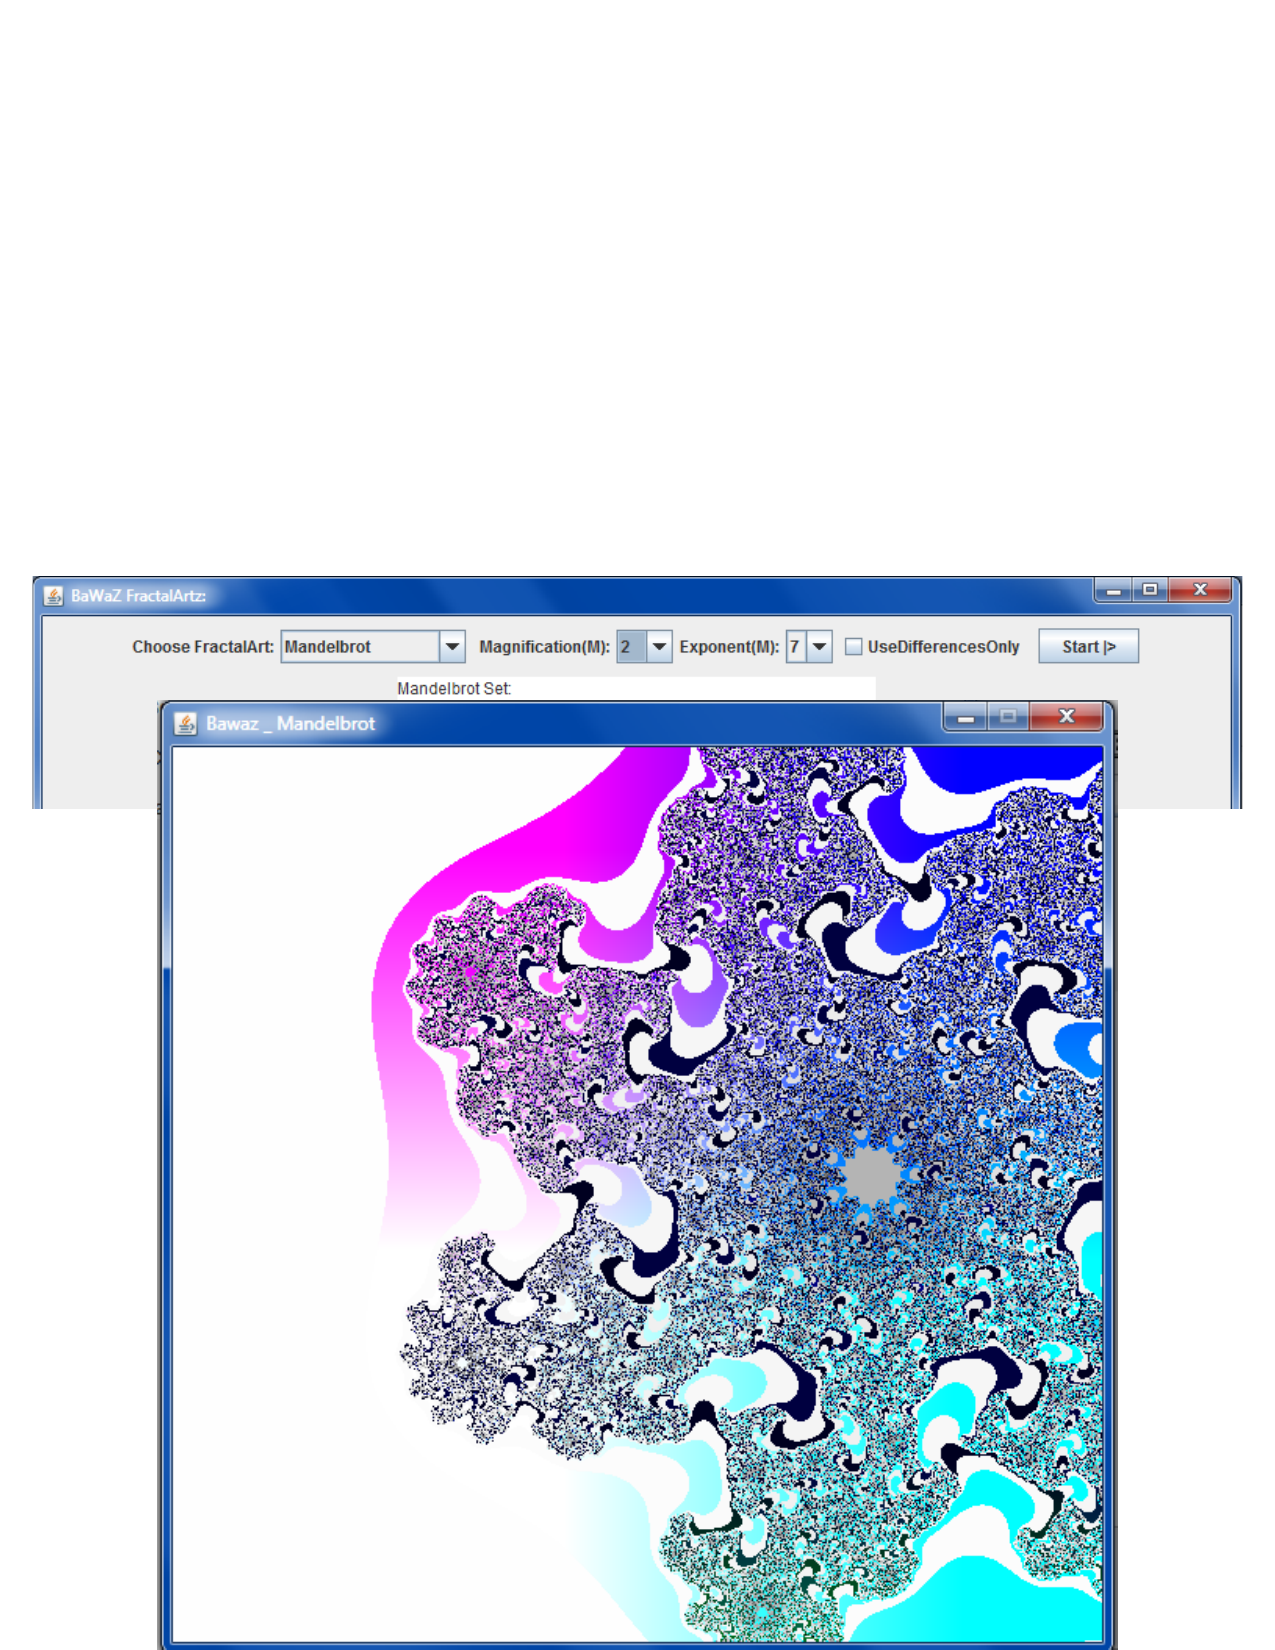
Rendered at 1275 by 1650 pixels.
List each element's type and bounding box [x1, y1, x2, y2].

picture [32, 576, 1243, 1650]
